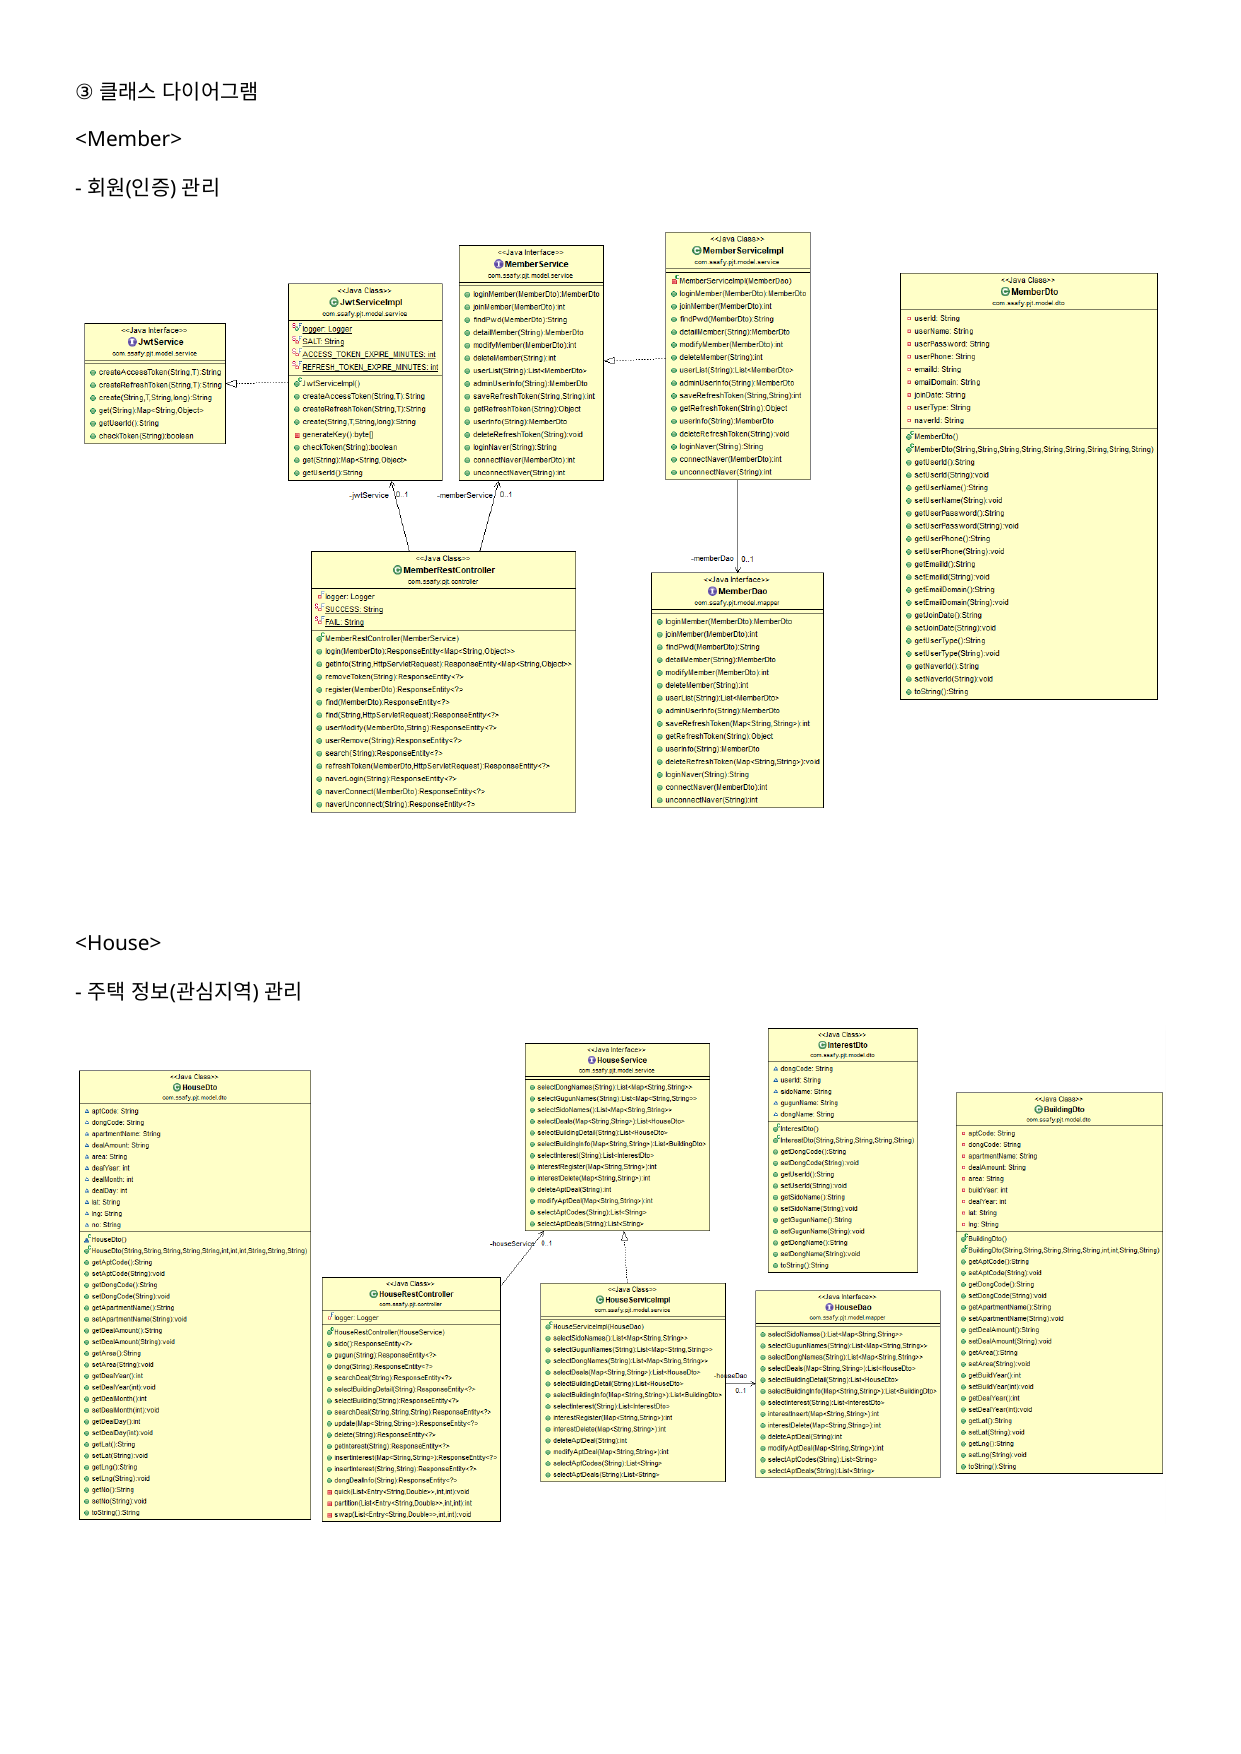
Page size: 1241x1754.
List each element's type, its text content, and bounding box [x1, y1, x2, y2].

text ③ 클래스 다이어그램 [75, 75, 1165, 105]
text - 회원(인증) 관리 [75, 172, 1165, 202]
text - 주택 정보(관심지역) 관리 [75, 976, 1165, 1006]
picture [75, 1025, 1166, 1524]
text <House> [75, 928, 1165, 957]
picture [75, 221, 1166, 815]
text <Member> [75, 124, 1165, 153]
